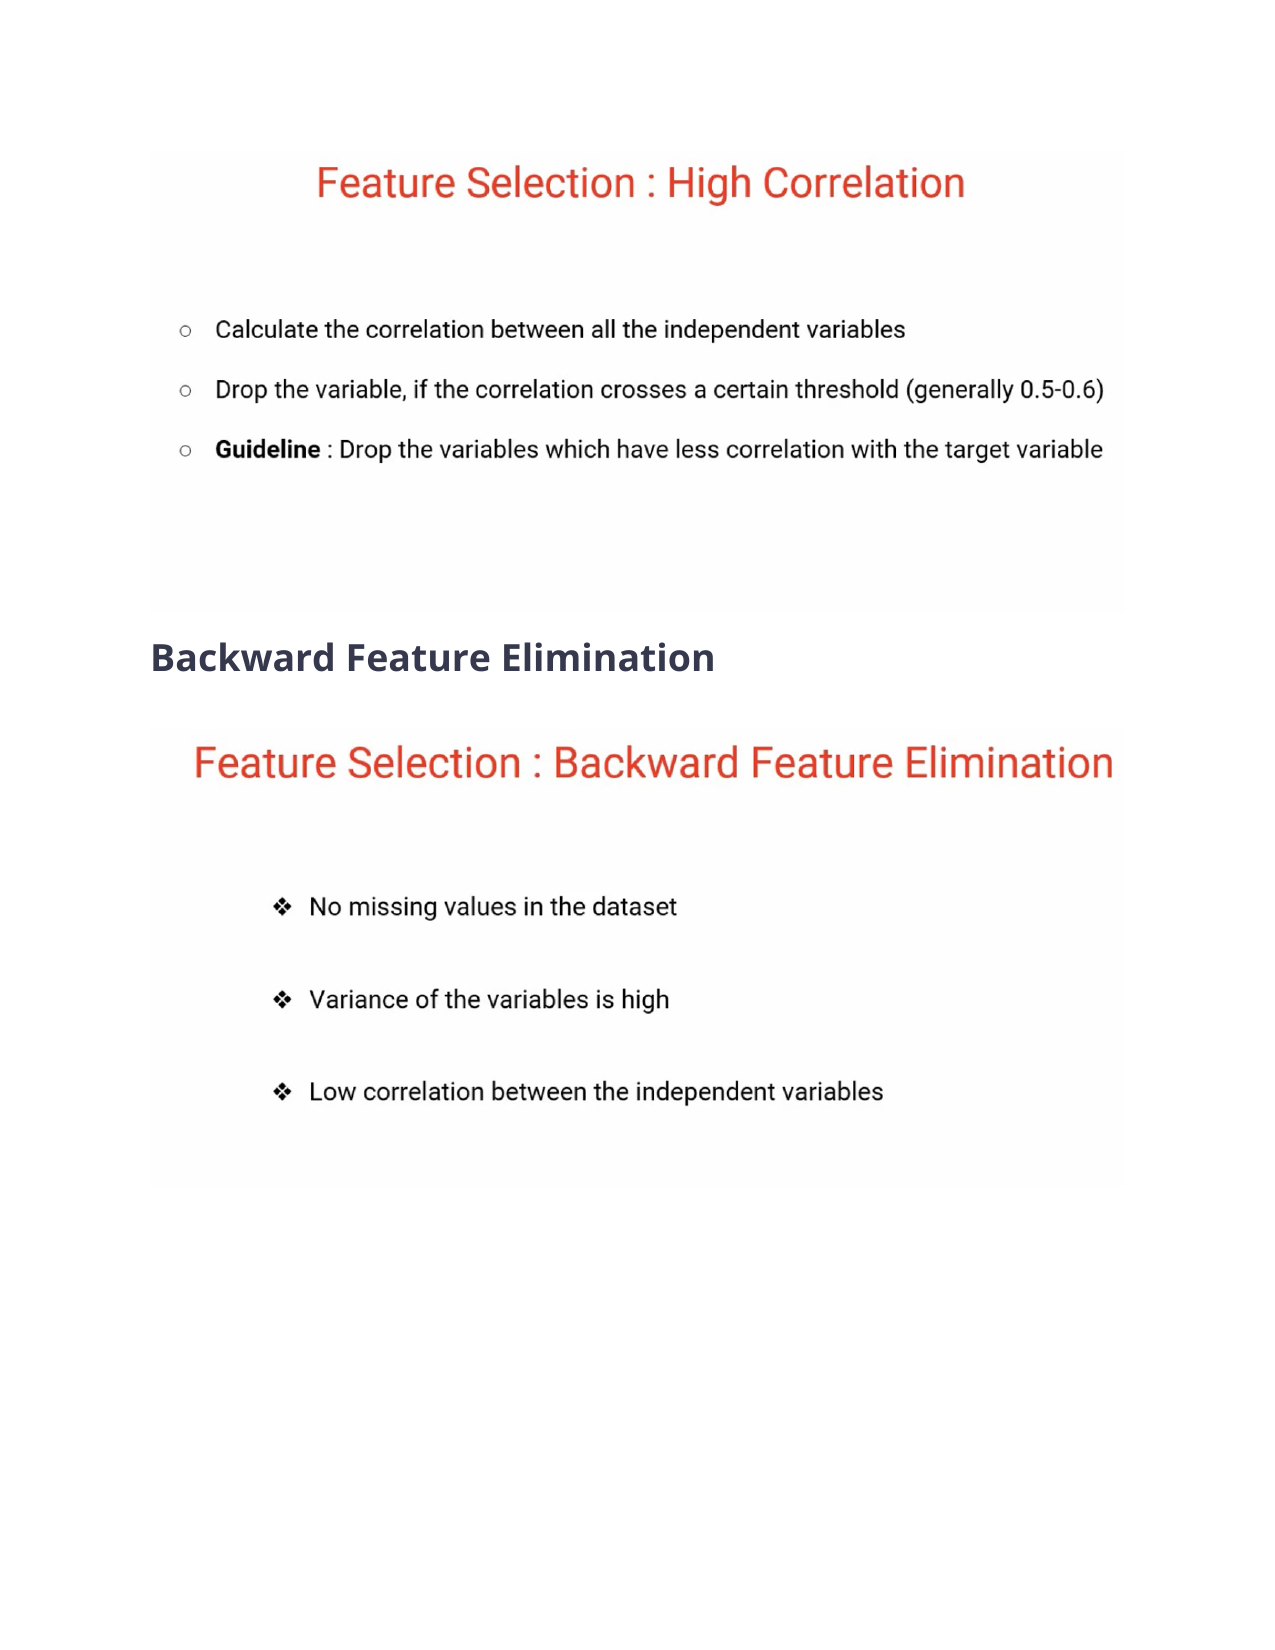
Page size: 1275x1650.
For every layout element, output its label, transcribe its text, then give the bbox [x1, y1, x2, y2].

picture [150, 729, 1125, 1187]
picture [150, 150, 1125, 613]
subtitle Backward Feature Elimination [150, 632, 1125, 683]
